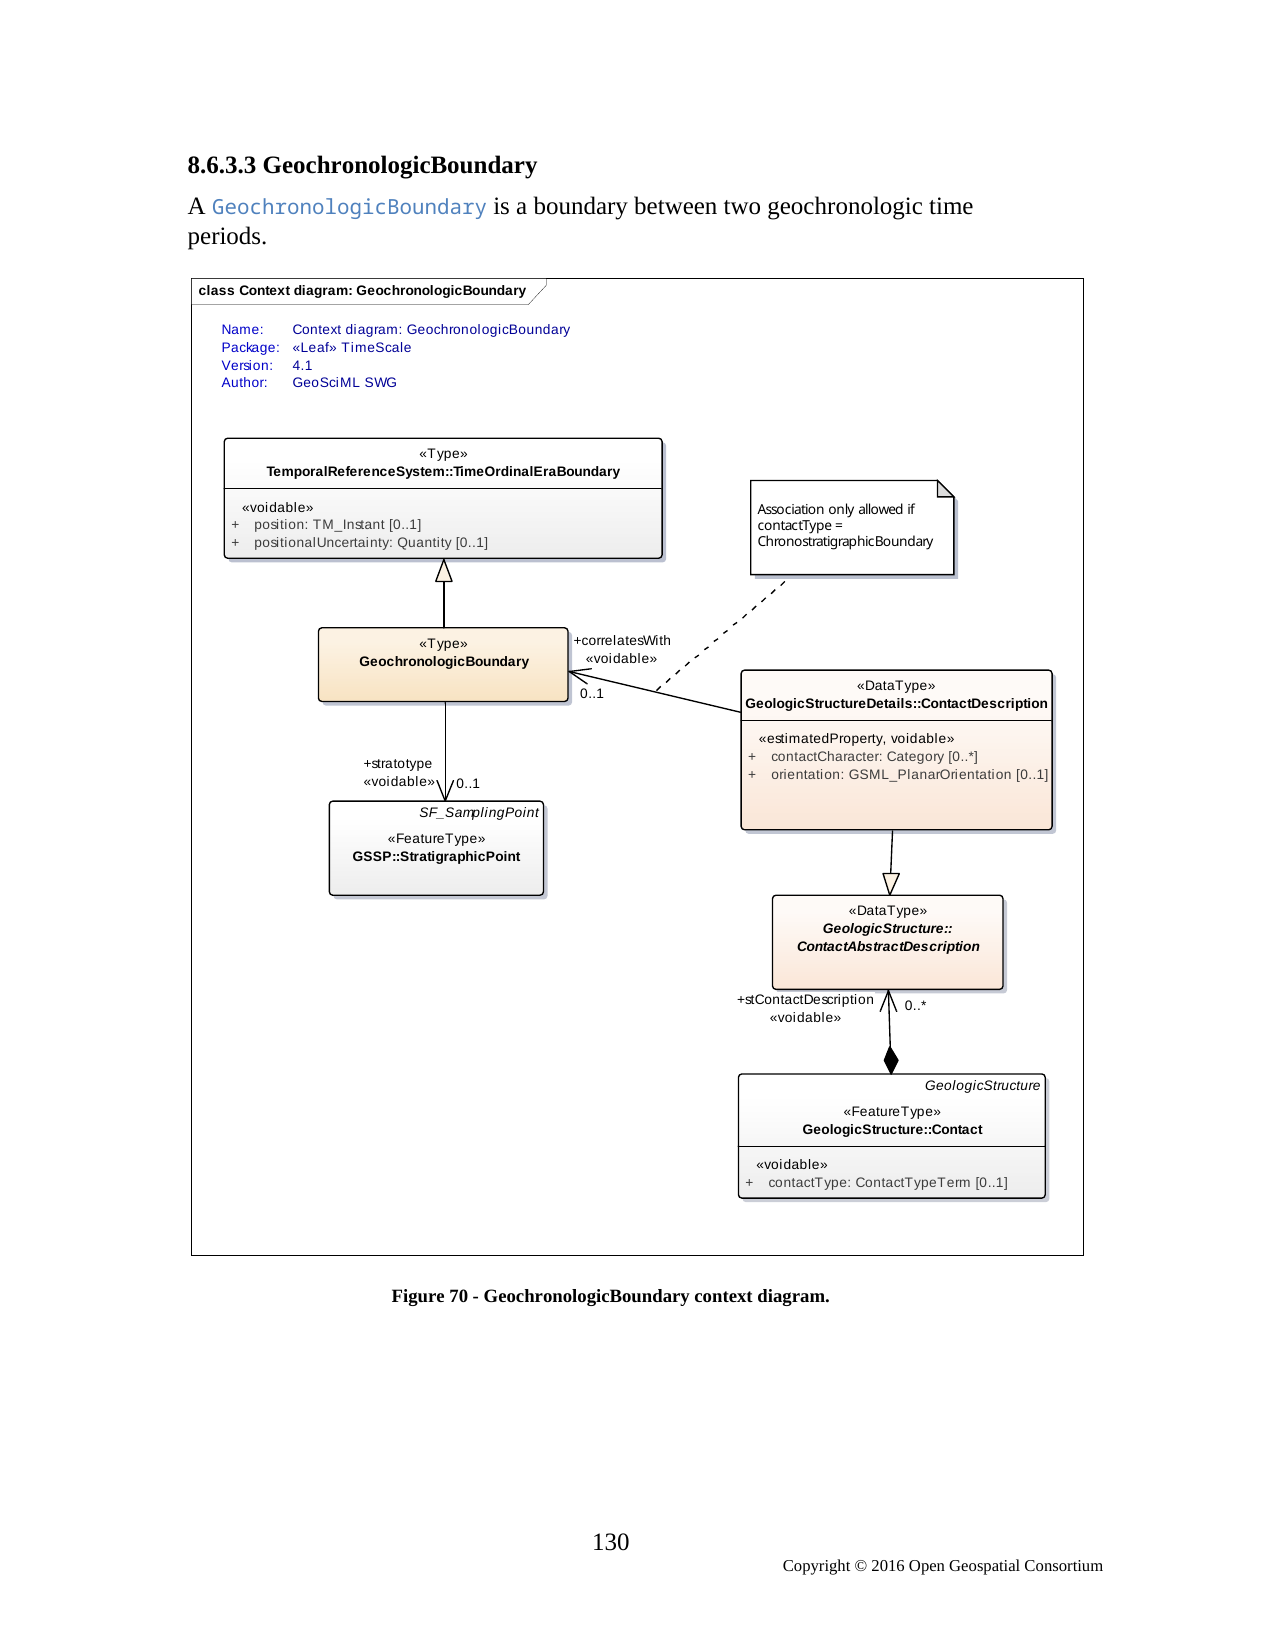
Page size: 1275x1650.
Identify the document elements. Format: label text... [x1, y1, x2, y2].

text A GeochronologicBoundary is a boundary between two geochronologic time periods. [187, 191, 1034, 249]
subtitle GeochronologicBoundary [187, 150, 1034, 179]
text Figure 70 - GeochronologicBoundary context diagram. [187, 1284, 1034, 1306]
